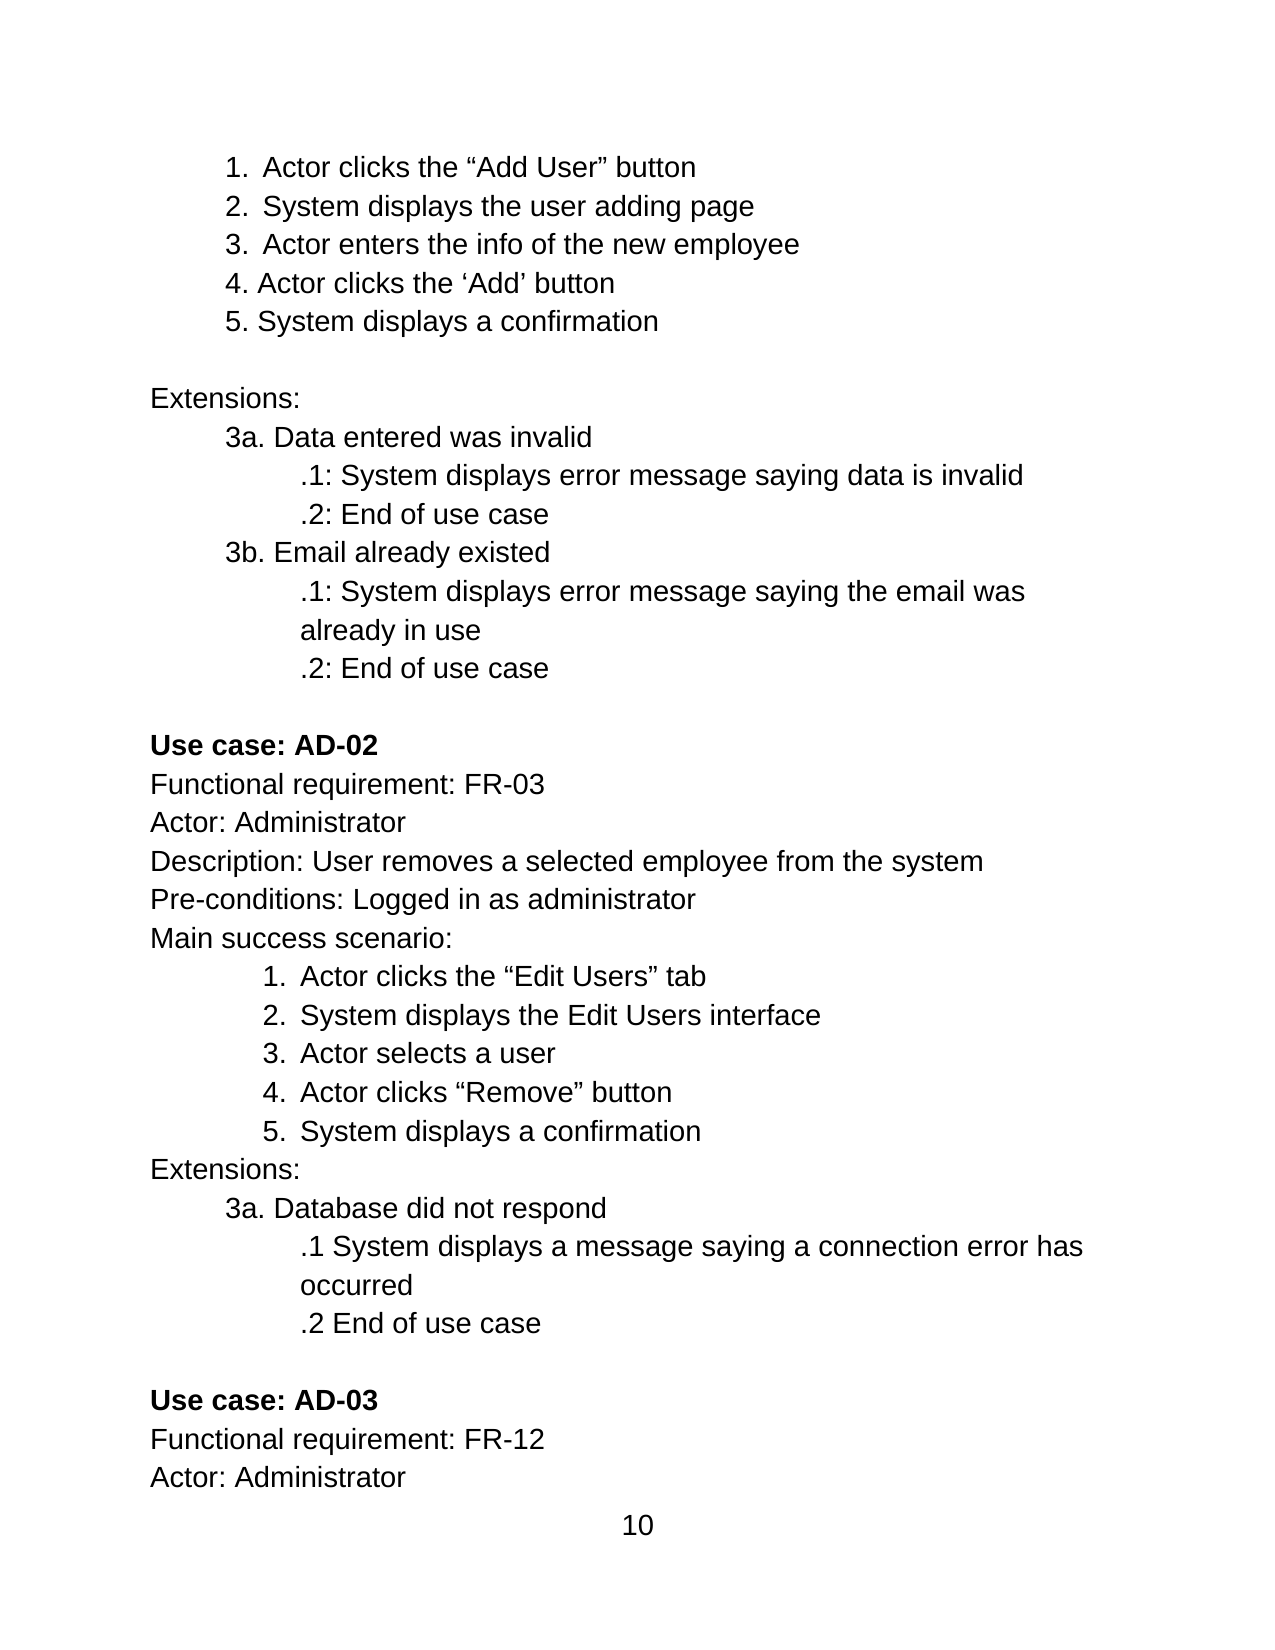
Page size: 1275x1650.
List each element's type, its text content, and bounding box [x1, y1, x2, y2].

list Actor clicks the “Add User” button [225, 150, 1125, 183]
text Functional requirement: FR-03 [150, 767, 1125, 800]
text Actor: Administrator [150, 805, 1125, 839]
text Extensions: [150, 1152, 1125, 1186]
text 3a. Data entered was invalid [150, 420, 1125, 453]
text .1: System displays error message saying data is invalid [150, 458, 1125, 492]
text 3a. Database did not respond [150, 1191, 1125, 1224]
list System displays the Edit Users interface [262, 998, 1125, 1031]
text Main success scenario: [150, 921, 1125, 954]
text Functional requirement: FR-12 [150, 1422, 1125, 1455]
list System displays the user adding page [225, 188, 1125, 222]
text 4. Actor clicks the ‘Add’ button [150, 266, 1125, 299]
text Description: User removes a selected employee from the system [150, 844, 1125, 877]
text Pre-conditions: Logged in as administrator [150, 882, 1125, 916]
list Actor clicks the “Edit Users” tab [262, 959, 1125, 993]
text Use case: AD-02 [150, 728, 1125, 762]
list Actor selects a user [262, 1036, 1125, 1070]
text Actor: Administrator [150, 1460, 1125, 1494]
text .2: End of use case [150, 497, 1125, 530]
text Extensions: [150, 381, 1125, 415]
text Use case: AD-03 [150, 1383, 1125, 1417]
list Actor clicks “Remove” button [262, 1075, 1125, 1108]
text 3b. Email already existed [150, 535, 1125, 569]
list Actor enters the info of the new employee [225, 227, 1125, 261]
text .2 End of use case [150, 1306, 1125, 1340]
text .1: System displays error message saying the email was already in use [300, 574, 1125, 646]
list System displays a confirmation [262, 1113, 1125, 1147]
text 5. System displays a confirmation [150, 304, 1125, 338]
text .1 System displays a message saying a connection error has occurred [300, 1229, 1125, 1301]
text .2: End of use case [150, 651, 1125, 684]
